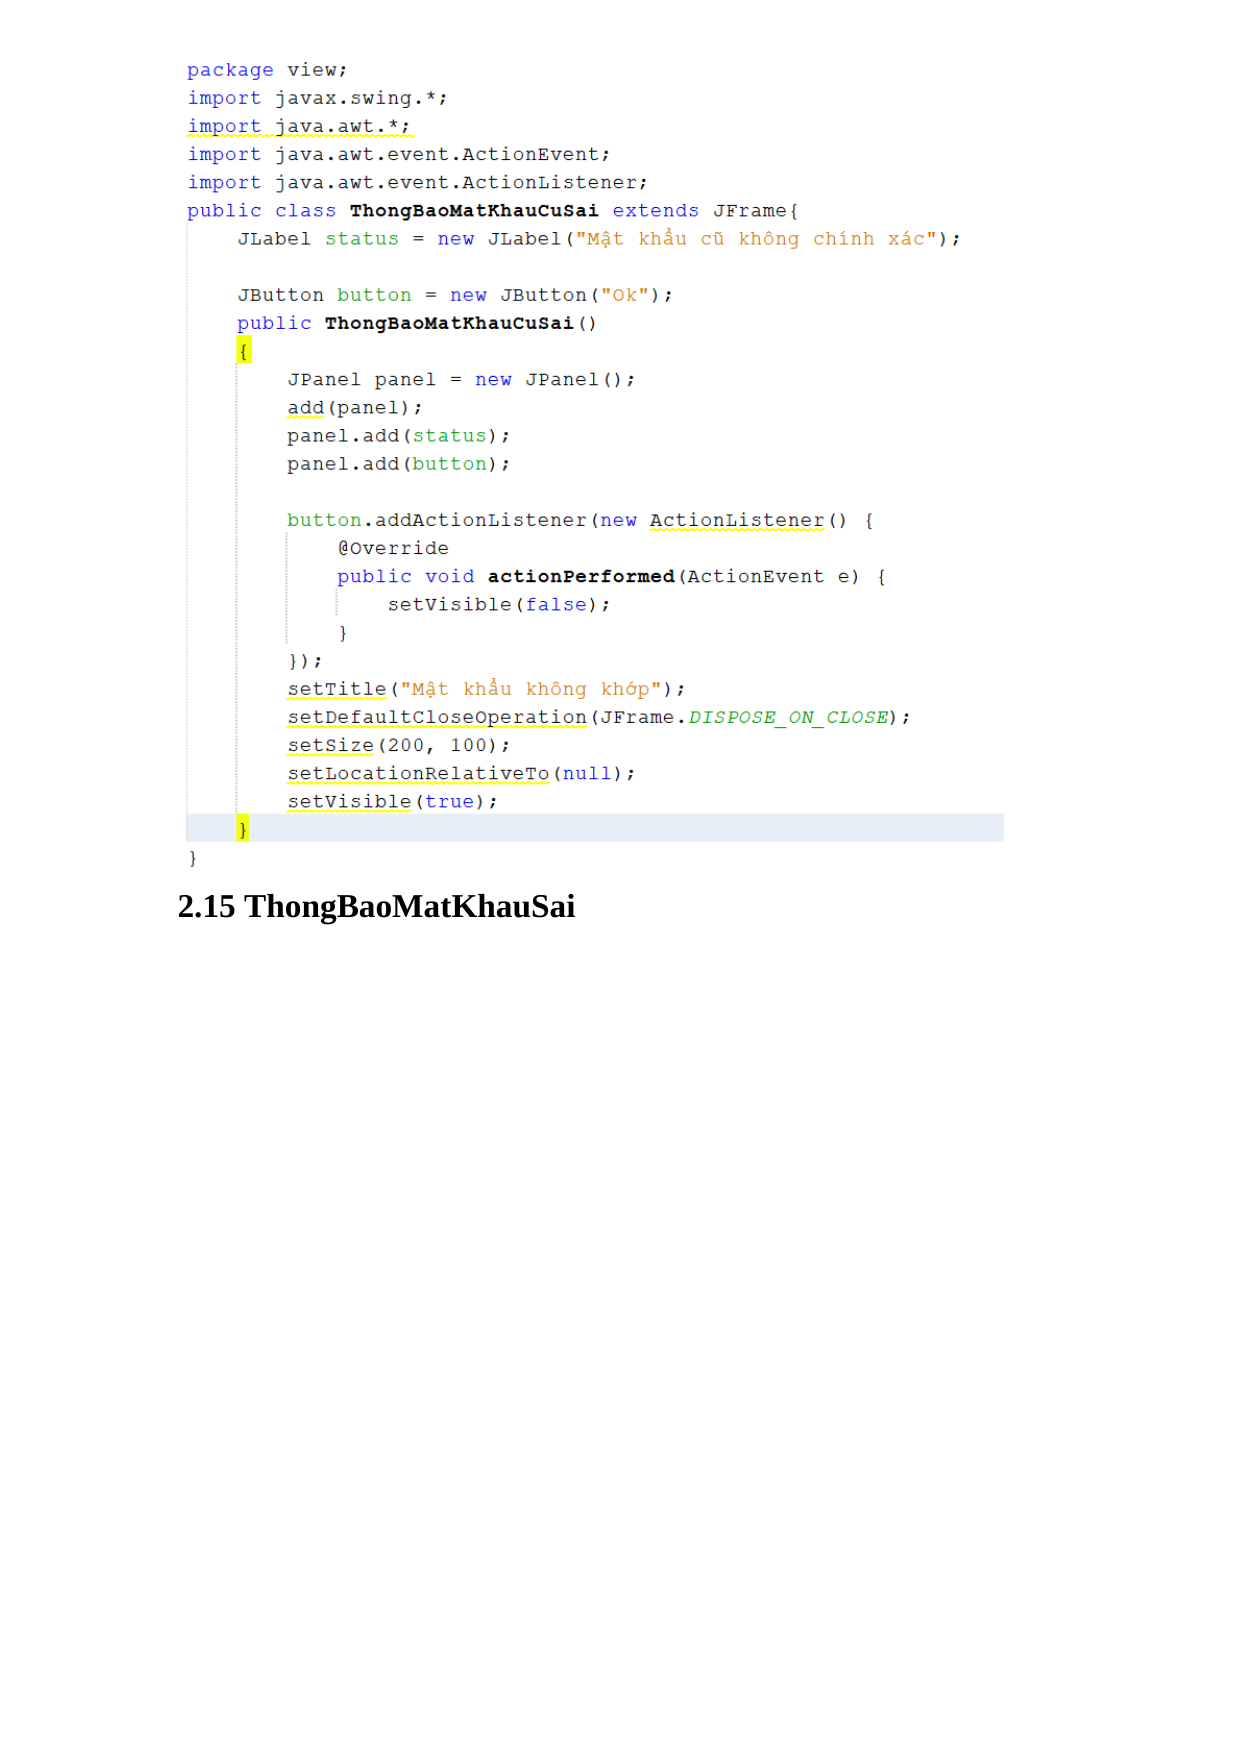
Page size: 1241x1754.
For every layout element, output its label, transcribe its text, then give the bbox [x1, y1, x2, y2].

text 2.15 ThongBaoMatKhauSai [177, 886, 1110, 924]
picture [177, 59, 1005, 872]
